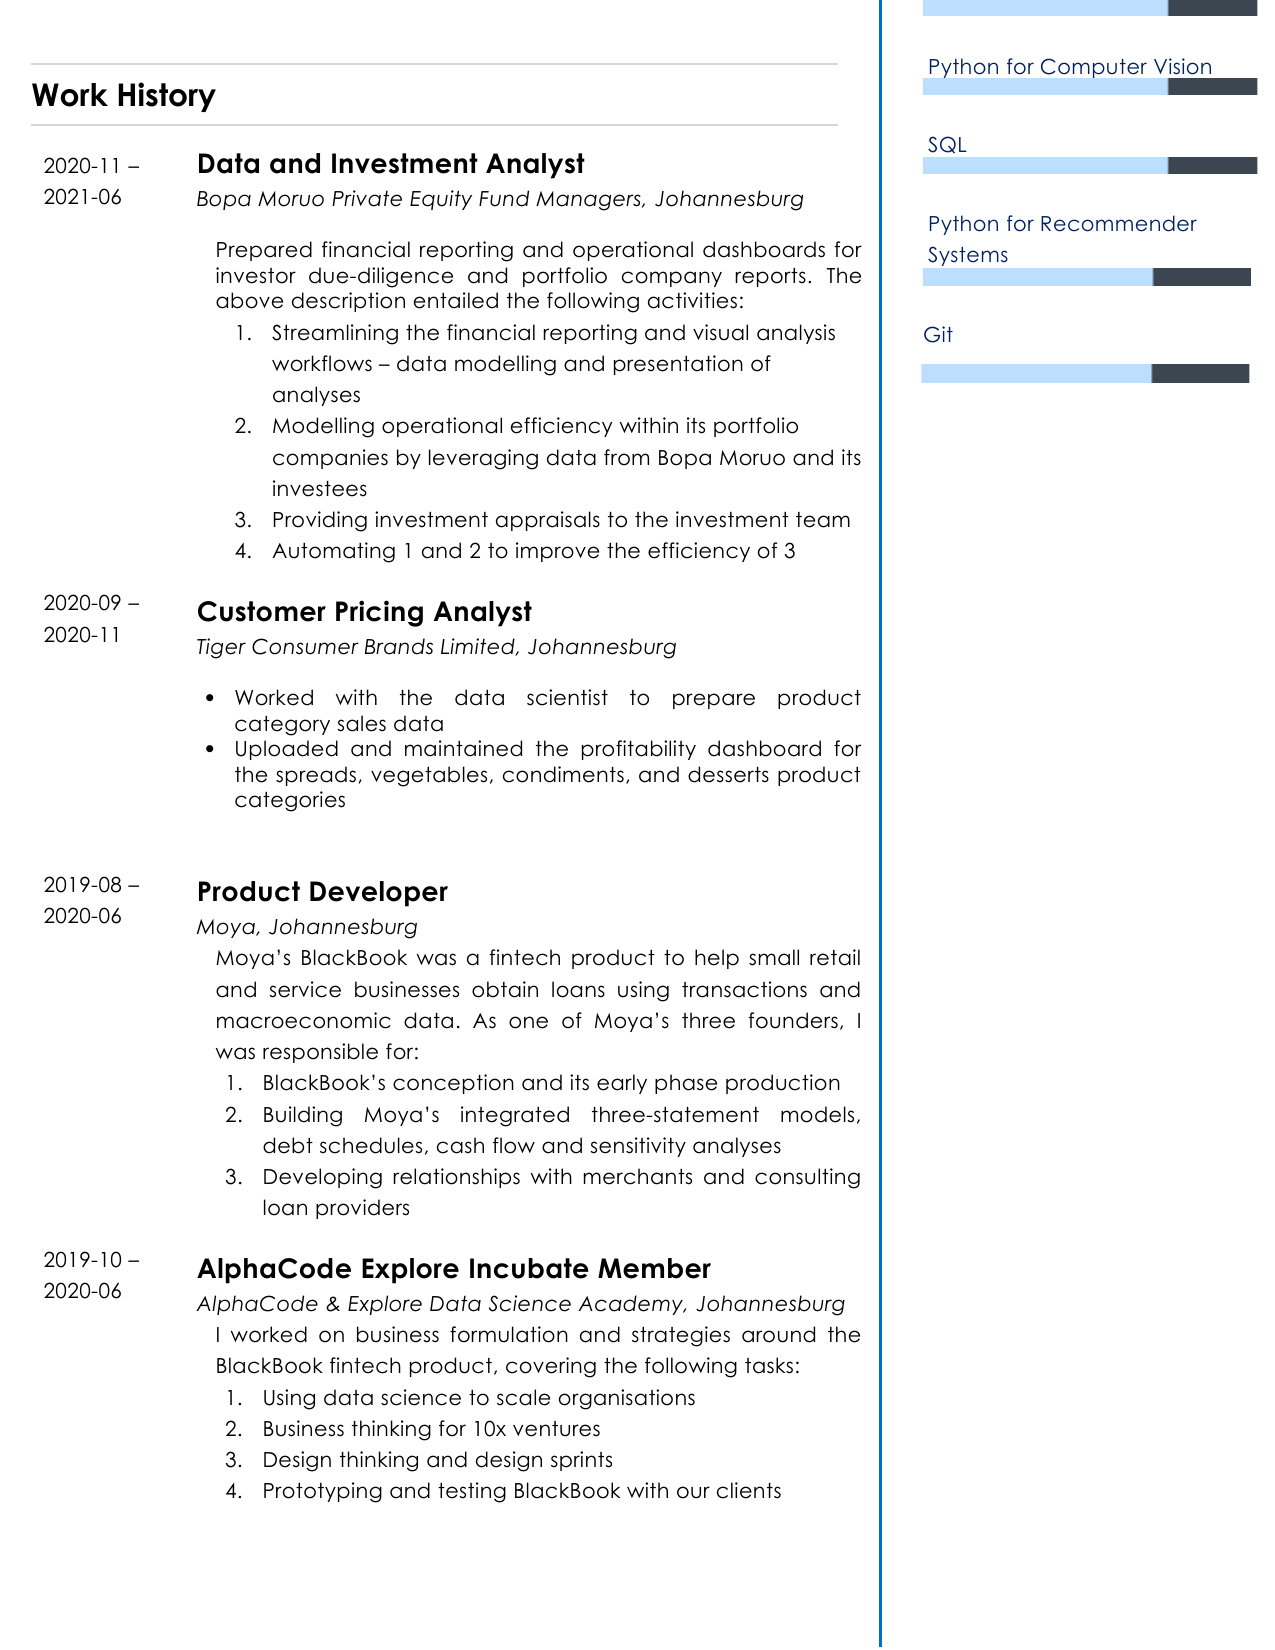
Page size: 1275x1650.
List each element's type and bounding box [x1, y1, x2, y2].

table_header [0, 0, 879, 1647]
table_header [882, 0, 1264, 1647]
